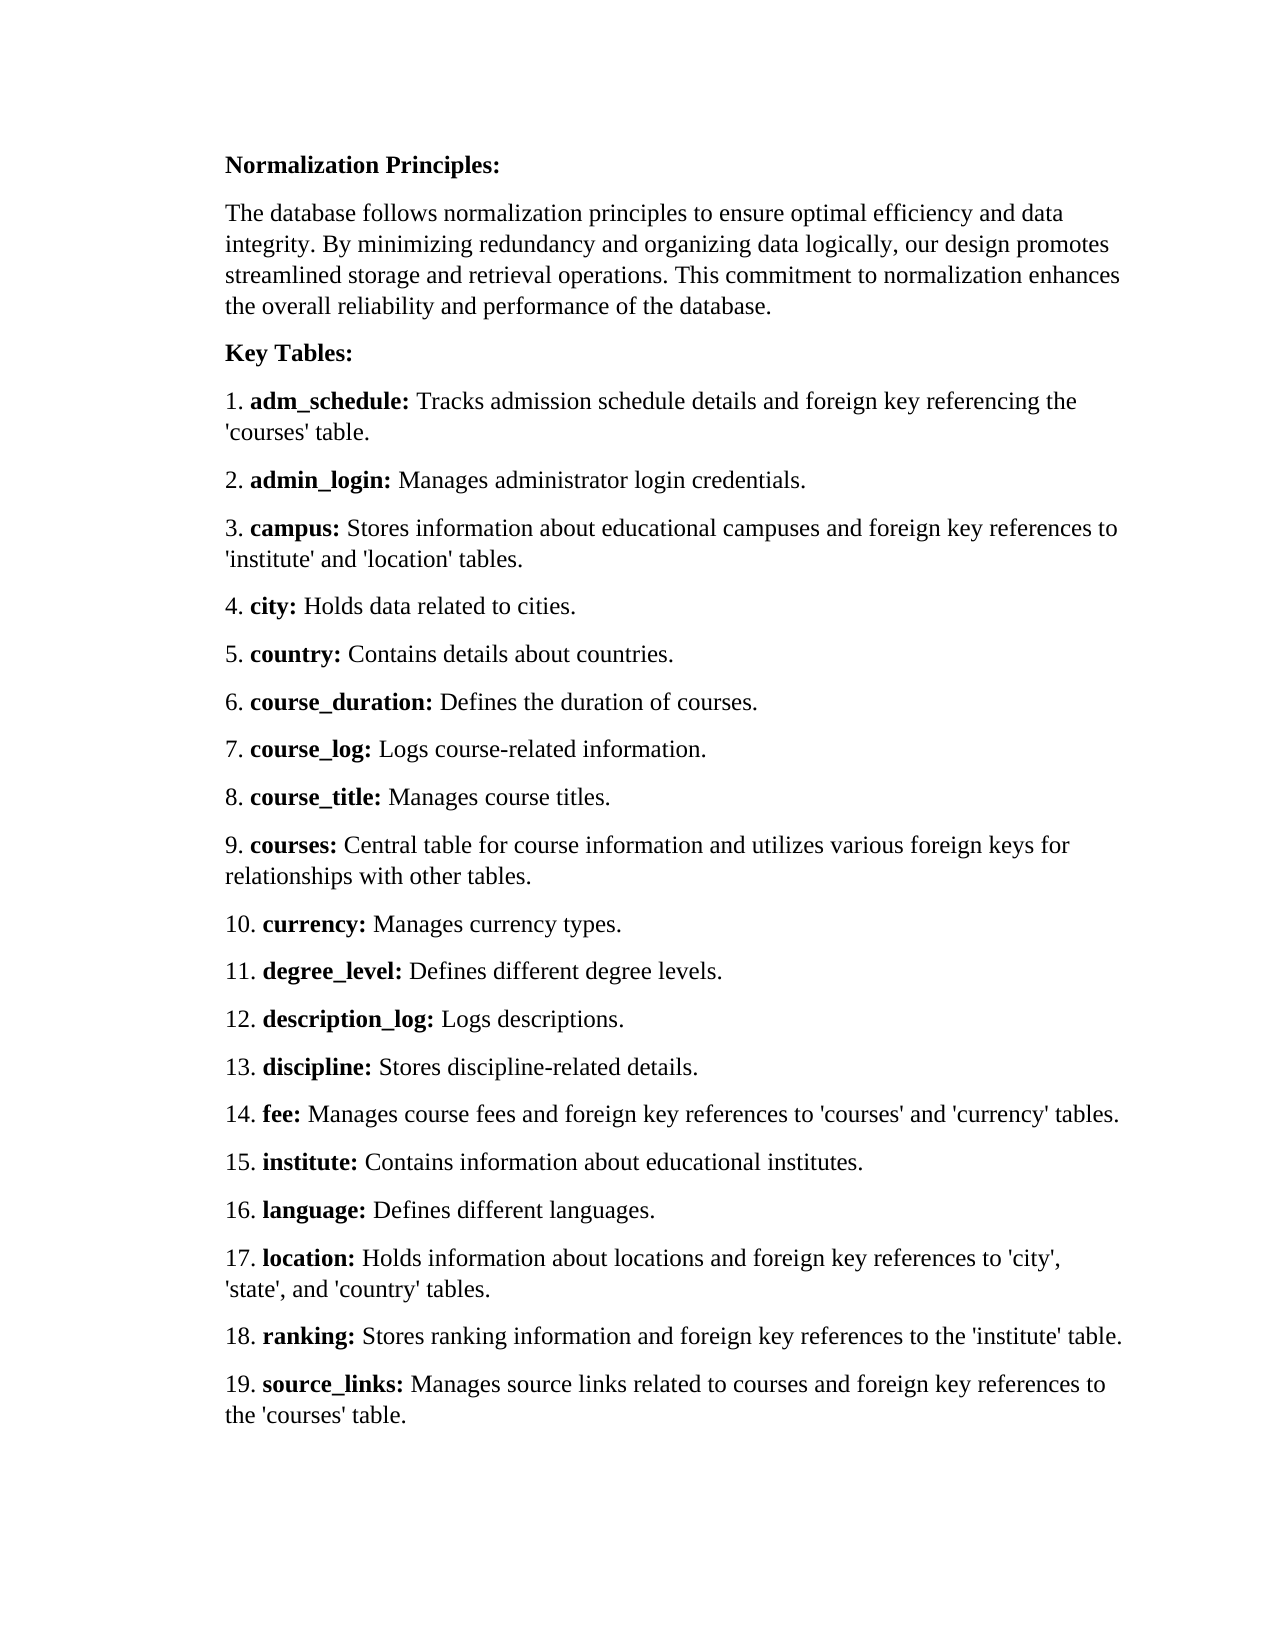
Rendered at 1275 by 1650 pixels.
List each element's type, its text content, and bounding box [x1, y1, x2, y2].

text 2. admin_login: Manages administrator login credentials. [225, 465, 1125, 494]
text 15. institute: Contains information about educational institutes. [225, 1147, 1125, 1176]
text 10. currency: Manages currency types. [225, 909, 1125, 937]
text 9. courses: Central table for course information and utilizes various foreign keys for relationships with other tables. [225, 830, 1125, 890]
text 19. source_links: Manages source links related to courses and foreign key references to the 'courses' table. [225, 1369, 1125, 1429]
text 8. course_title: Manages course titles. [225, 782, 1125, 811]
text 3. campus: Stores information about educational campuses and foreign key references to 'institute' and 'location' tables. [225, 513, 1125, 572]
text 4. city: Holds data related to cities. [225, 591, 1125, 620]
text Normalization Principles: [225, 150, 1125, 179]
text 14. fee: Manages course fees and foreign key references to 'courses' and 'currency' tables. [225, 1099, 1125, 1128]
text Key Tables: [225, 338, 1125, 367]
text 6. course_duration: Defines the duration of courses. [225, 687, 1125, 716]
text 18. ranking: Stores ranking information and foreign key references to the 'institute' table. [225, 1321, 1125, 1350]
text 16. language: Defines different languages. [225, 1195, 1125, 1224]
text 5. country: Contains details about countries. [150, 639, 1125, 668]
text 12. description_log: Logs descriptions. [225, 1004, 1125, 1033]
text 1. adm_schedule: Tracks admission schedule details and foreign key referencing the 'courses' table. [225, 386, 1125, 446]
text 13. discipline: Stores discipline-related details. [225, 1052, 1125, 1081]
text 7. course_log: Logs course-related information. [225, 734, 1125, 763]
text The database follows normalization principles to ensure optimal efficiency and data integrity. By minimizing redundancy and organizing data logically, our design promotes streamlined storage and retrieval operations. This commitment to normalization enhances the overall reliability and performance of the database. [225, 198, 1125, 319]
text 11. degree_level: Defines different degree levels. [225, 956, 1125, 985]
text 17. location: Holds information about locations and foreign key references to 'city', 'state', and 'country' tables. [225, 1243, 1125, 1302]
